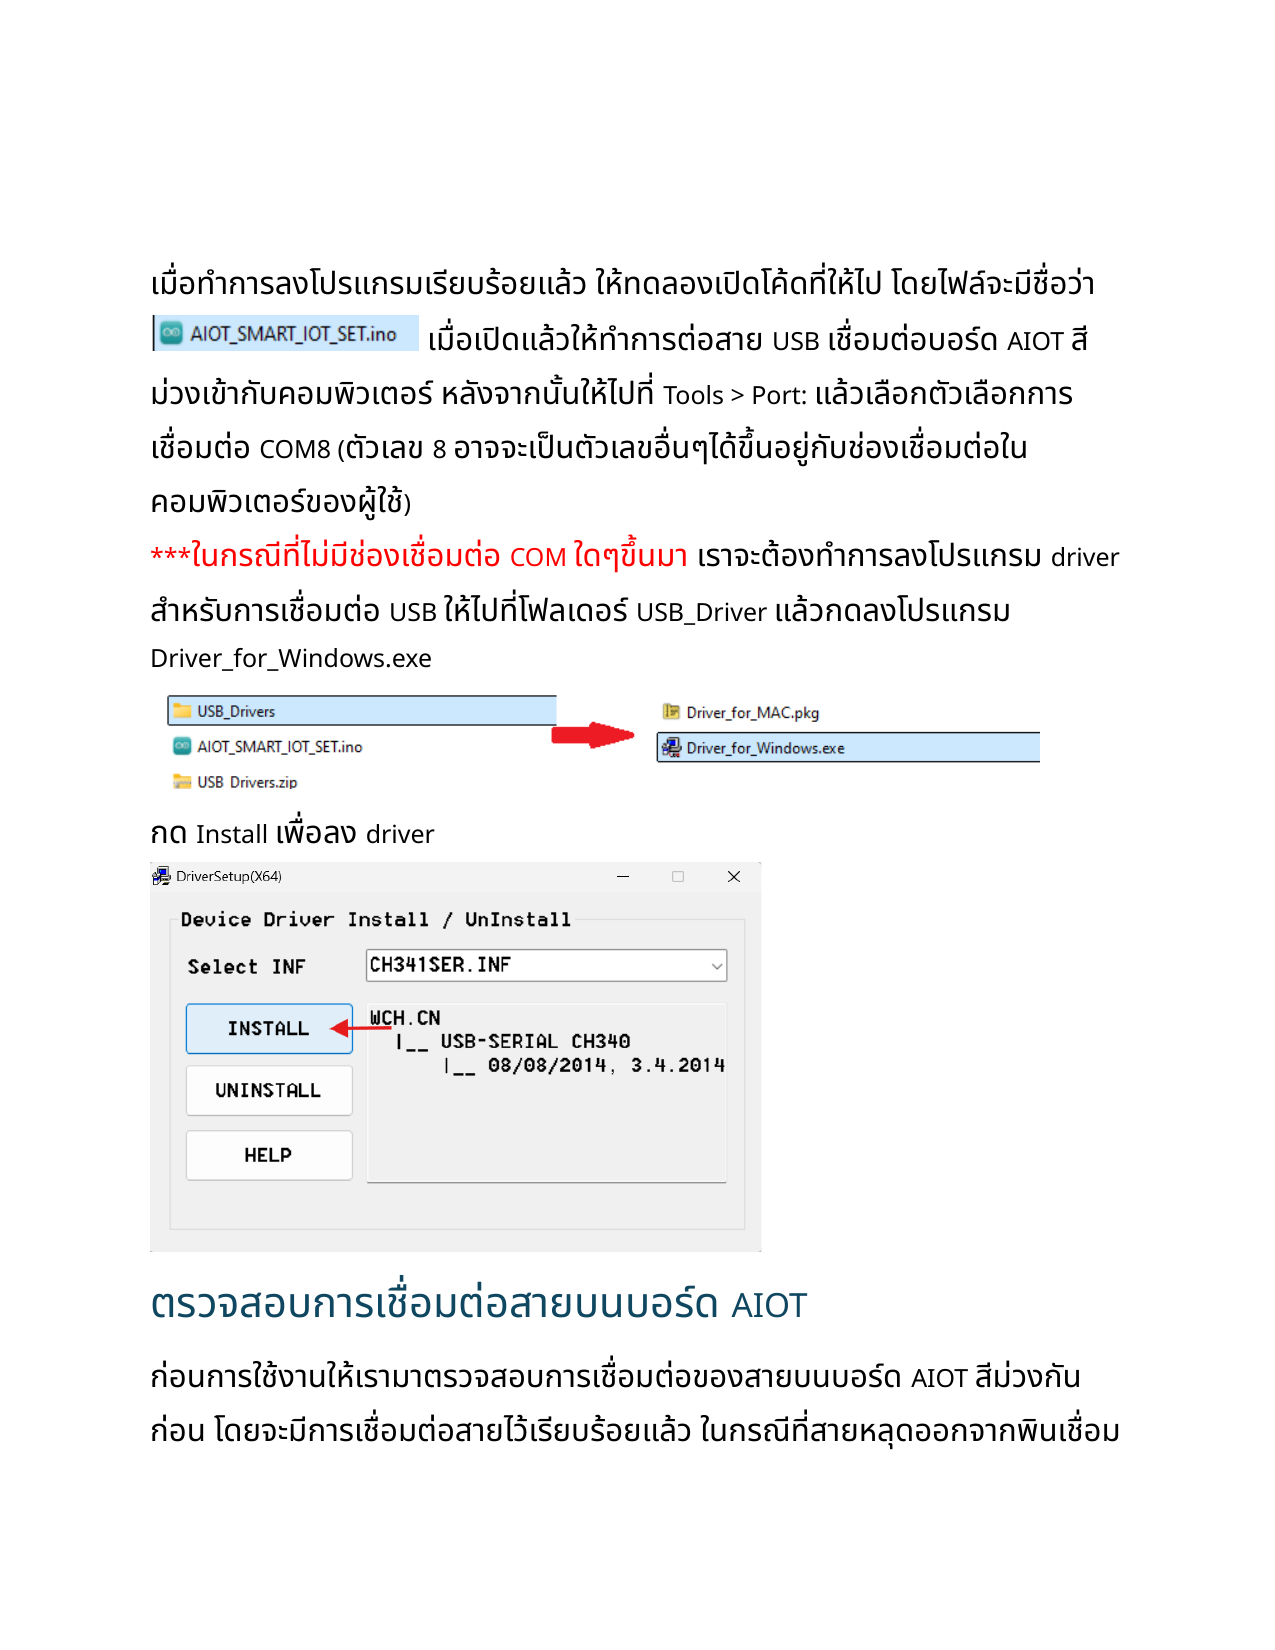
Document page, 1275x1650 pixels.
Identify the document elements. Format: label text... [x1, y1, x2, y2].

subtitle ตรวจสอบการเชื่อมต่อสายบนบอร์ด AIOT [150, 1273, 1125, 1336]
text เมื่อทำการลงโปรแกรมเรียบร้อยแล้ว ให้ทดลองเปิดโค้ดที่ให้ไป โดยไฟล์จะมีชื่อว่า เมื่อเปิดแล้วให้ทำการต่อสาย USB เชื่อมต่อบอร์ด AIOT สีม่วงเข้ากับคอมพิวเตอร์ หลังจากนั้นให้ไปที่ Tools > Port: แล้วเลือกตัวเลือกการเชื่อมต่อ COM8 (ตัวเลข 8 อาจจะเป็นตัวเลขอื่นๆได้ขึ้นอยู่กับช่องเชื่อมต่อในคอมพิวเตอร์ของผู้ใช้) ***ในกรณีที่ไม่มีช่องเชื่อมต่อ COM ใดๆขึ้นมา เราจะต้องทำการลงโปรแกรม driver สำหรับการเชื่อมต่อ USB ให้ไปที่โฟลเดอร์ USB_Driver แล้วกดลงโปรแกรม Driver_for_Windows.exe [150, 262, 1125, 788]
picture [150, 862, 762, 1252]
picture [150, 679, 1040, 789]
picture [150, 315, 419, 351]
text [150, 1354, 1125, 1455]
